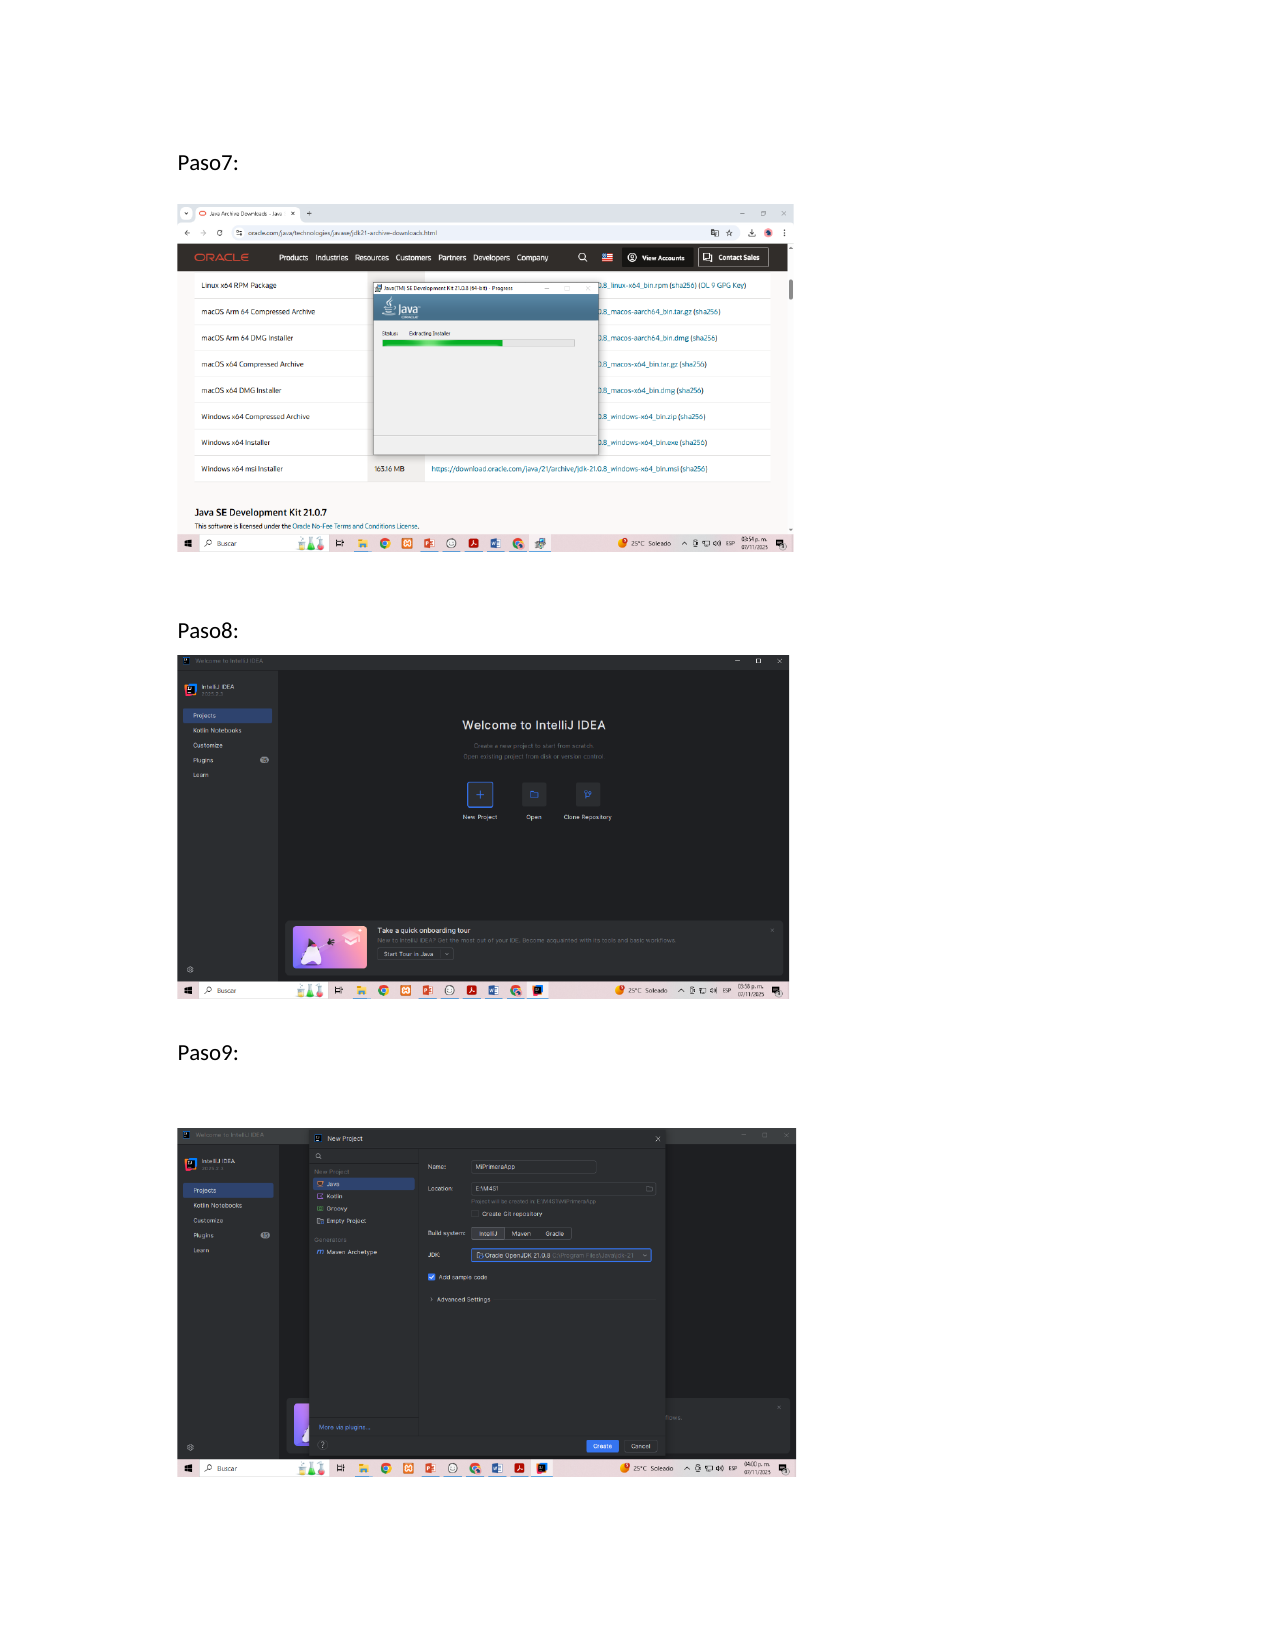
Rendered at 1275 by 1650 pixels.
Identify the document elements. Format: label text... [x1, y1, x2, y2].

text Paso9: [177, 1038, 1098, 1066]
picture [177, 1128, 797, 1477]
text Paso8: [177, 616, 1098, 644]
picture [177, 204, 794, 552]
text Paso7: [177, 148, 1098, 176]
picture [177, 655, 790, 999]
